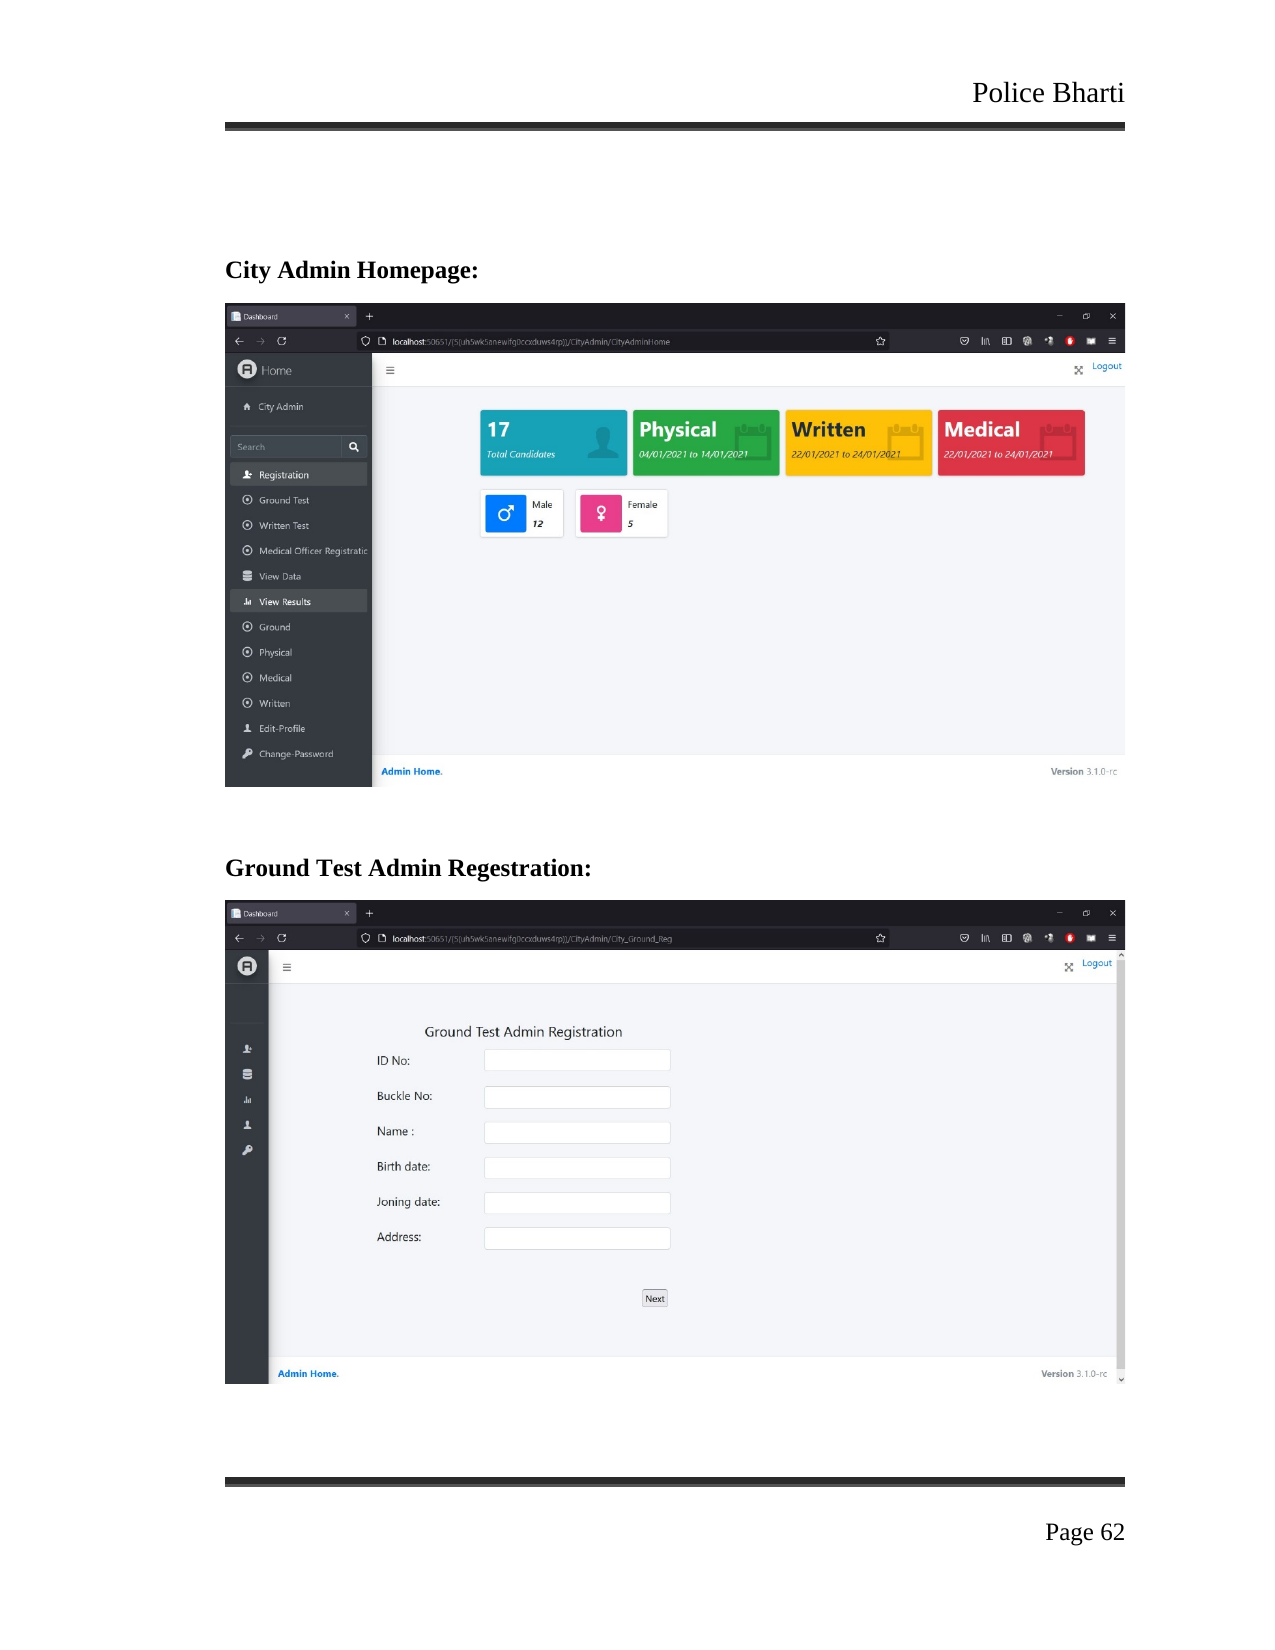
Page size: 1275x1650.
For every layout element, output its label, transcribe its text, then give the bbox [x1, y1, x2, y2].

picture [225, 303, 1125, 787]
text Ground Test Admin Regestration: [225, 853, 1125, 882]
picture [225, 900, 1125, 1384]
text City Admin Homepage: [225, 256, 1125, 284]
